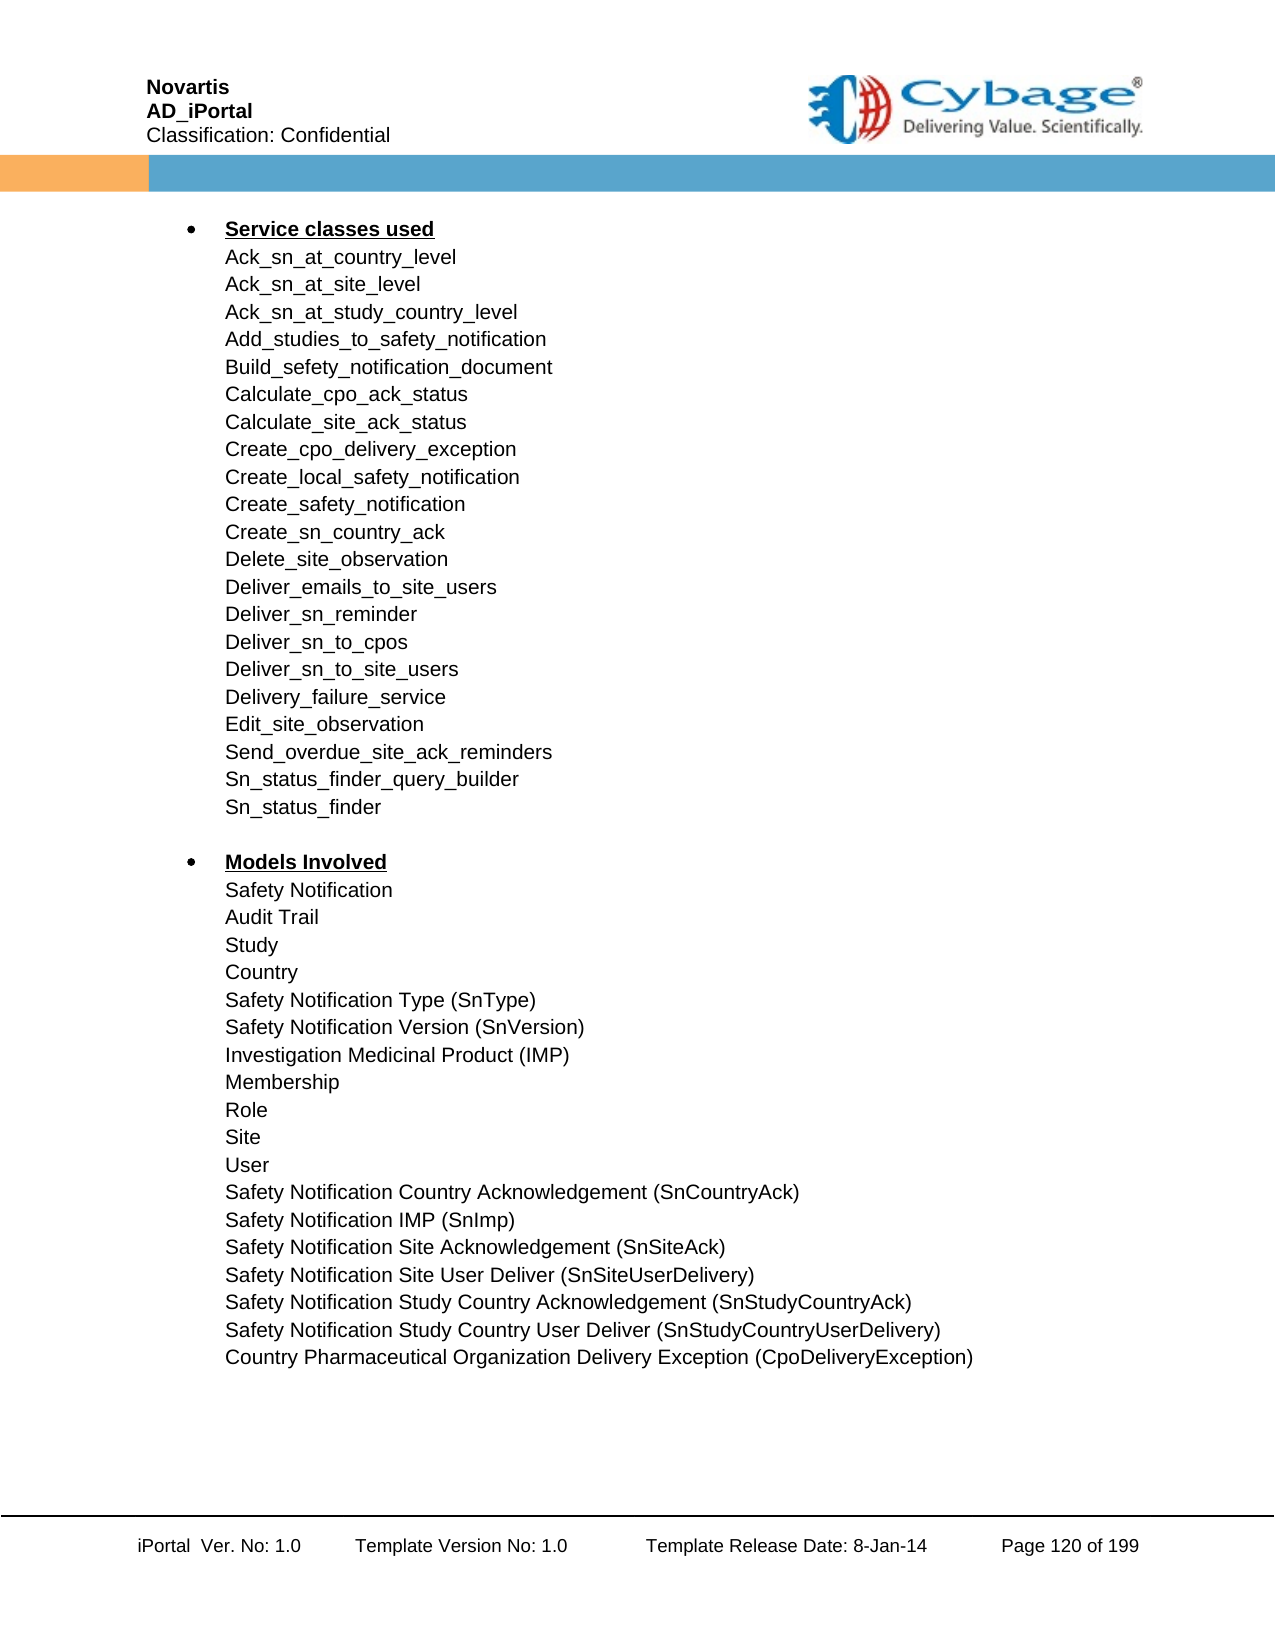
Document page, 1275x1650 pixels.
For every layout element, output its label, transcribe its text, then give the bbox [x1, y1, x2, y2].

list Calculate_cpo_ack_status [225, 382, 1125, 406]
list Ack_sn_at_study_country_level [225, 300, 1125, 324]
list Sn_status_finder_query_builder [225, 767, 1125, 791]
list Ack_sn_at_country_level [225, 245, 1125, 269]
list Country [225, 960, 1125, 984]
list Site [225, 1125, 1125, 1149]
list Calculate_site_ack_status [225, 410, 1125, 434]
list Build_sefety_notification_document [225, 355, 1125, 379]
list Deliver_sn_reminder [225, 602, 1125, 626]
list Investigation Medicinal Product (IMP) [225, 1042, 1125, 1066]
list Edit_site_observation [225, 712, 1125, 736]
list Audit Trail [225, 905, 1125, 929]
picture [808, 75, 1143, 144]
list Deliver_sn_to_cpos [225, 630, 1125, 654]
list Safety Notification Site User Deliver (SnSiteUserDelivery) [225, 1262, 1125, 1286]
list Models Involved [187, 850, 1125, 874]
list Add_studies_to_safety_notification [225, 327, 1125, 351]
list Safety Notification Version (SnVersion) [225, 1015, 1125, 1039]
list Sn_status_finder [225, 795, 1125, 819]
list Create_sn_country_ack [225, 520, 1125, 544]
list Safety Notification IMP (SnImp) [225, 1207, 1125, 1231]
list Safety Notification Study Country User Deliver (SnStudyCountryUserDelivery) [225, 1317, 1125, 1341]
list User [225, 1152, 1125, 1176]
list Send_overdue_site_ack_reminders [225, 740, 1125, 764]
list Safety Notification Country Acknowledgement (SnCountryAck) [225, 1180, 1125, 1204]
list Membership [225, 1070, 1125, 1094]
list Study [225, 932, 1125, 956]
list Role [225, 1097, 1125, 1121]
list Create_local_safety_notification [225, 465, 1125, 489]
list Ack_sn_at_site_level [225, 272, 1125, 296]
list Delete_site_observation [225, 547, 1125, 571]
list Safety Notification Study Country Acknowledgement (SnStudyCountryAck) [225, 1290, 1125, 1314]
list Safety Notification Site Acknowledgement (SnSiteAck) [225, 1235, 1125, 1259]
list Safety Notification [225, 877, 1125, 901]
list Deliver_emails_to_site_users [225, 575, 1125, 599]
list Create_cpo_delivery_exception [225, 437, 1125, 461]
list Create_safety_notification [225, 492, 1125, 516]
list Deliver_sn_to_site_users [225, 657, 1125, 681]
list Safety Notification Type (SnType) [225, 987, 1125, 1011]
list Service classes used [187, 217, 1125, 241]
list Delivery_failure_service [225, 685, 1125, 709]
list Country Pharmaceutical Organization Delivery Exception (CpoDeliveryException) [225, 1345, 1125, 1369]
